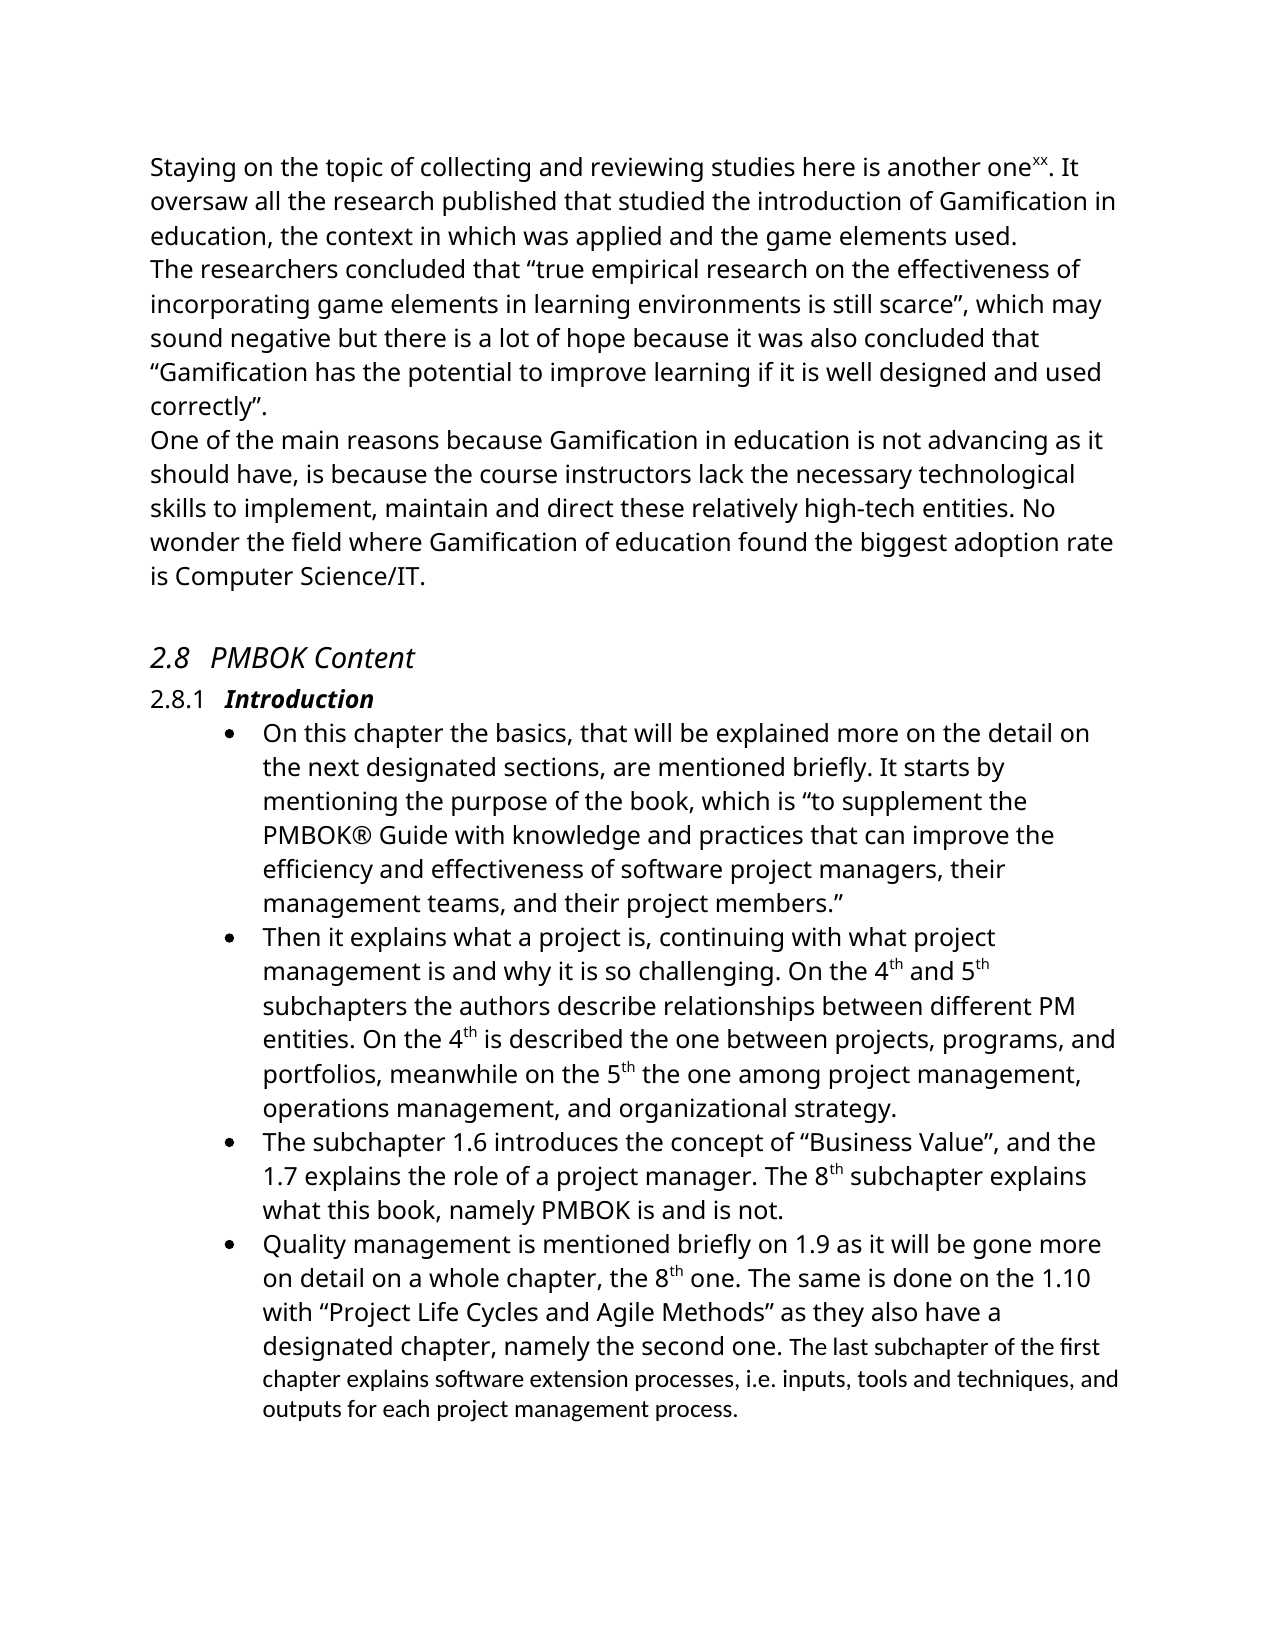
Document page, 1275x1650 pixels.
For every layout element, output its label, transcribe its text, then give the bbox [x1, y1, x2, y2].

list The subchapter 1.6 introduces the concept of “Business Value”, and the 1.7 explains the role of a project manager. The 8th subchapter explains what this book, namely PMBOK is and is not. [225, 1124, 1125, 1227]
text One of the main reasons because Gamification in education is not advancing as it should have, is because the course instructors lack the necessary technological skills to implement, maintain and direct these relatively high-tech entities. No wonder the field where Gamification of education found the biggest adoption rate is Computer Science/IT. [150, 422, 1125, 593]
subtitle Introduction [150, 682, 1125, 716]
subtitle PMBOK Content [150, 638, 1125, 677]
text The researchers concluded that “true empirical research on the effectiveness of incorporating game elements in learning environments is still scarce”, which may sound negative but there is a lot of hope because it was also concluded that “Gamification has the potential to improve learning if it is well designed and used correctly”. [150, 252, 1125, 422]
list On this chapter the basics, that will be explained more on the detail on the next designated sections, are mentioned briefly. It starts by mentioning the purpose of the book, which is “to supplement the PMBOK® Guide with knowledge and practices that can improve the efficiency and effectiveness of software project managers, their management teams, and their project members.” [225, 716, 1125, 920]
text Staying on the topic of collecting and reviewing studies here is another one. It oversaw all the research published that studied the introduction of Gamification in education, the context in which was applied and the game elements used. [150, 150, 1125, 252]
list Then it explains what a project is, continuing with what project management is and why it is so challenging. On the 4th and 5th subchapters the authors describe relationships between different PM entities. On the 4th is described the one between projects, programs, and portfolios, meanwhile on the 5th the one among project management, operations management, and organizational strategy. [225, 920, 1125, 1124]
list Quality management is mentioned briefly on 1.9 as it will be gone more on detail on a whole chapter, the 8th one. The same is done on the 1.10 with “Project Life Cycles and Agile Methods” as they also have a designated chapter, namely the second one. The last subchapter of the first chapter explains software extension processes, i.e. inputs, tools and techniques, and outputs for each project management process. [225, 1227, 1125, 1424]
